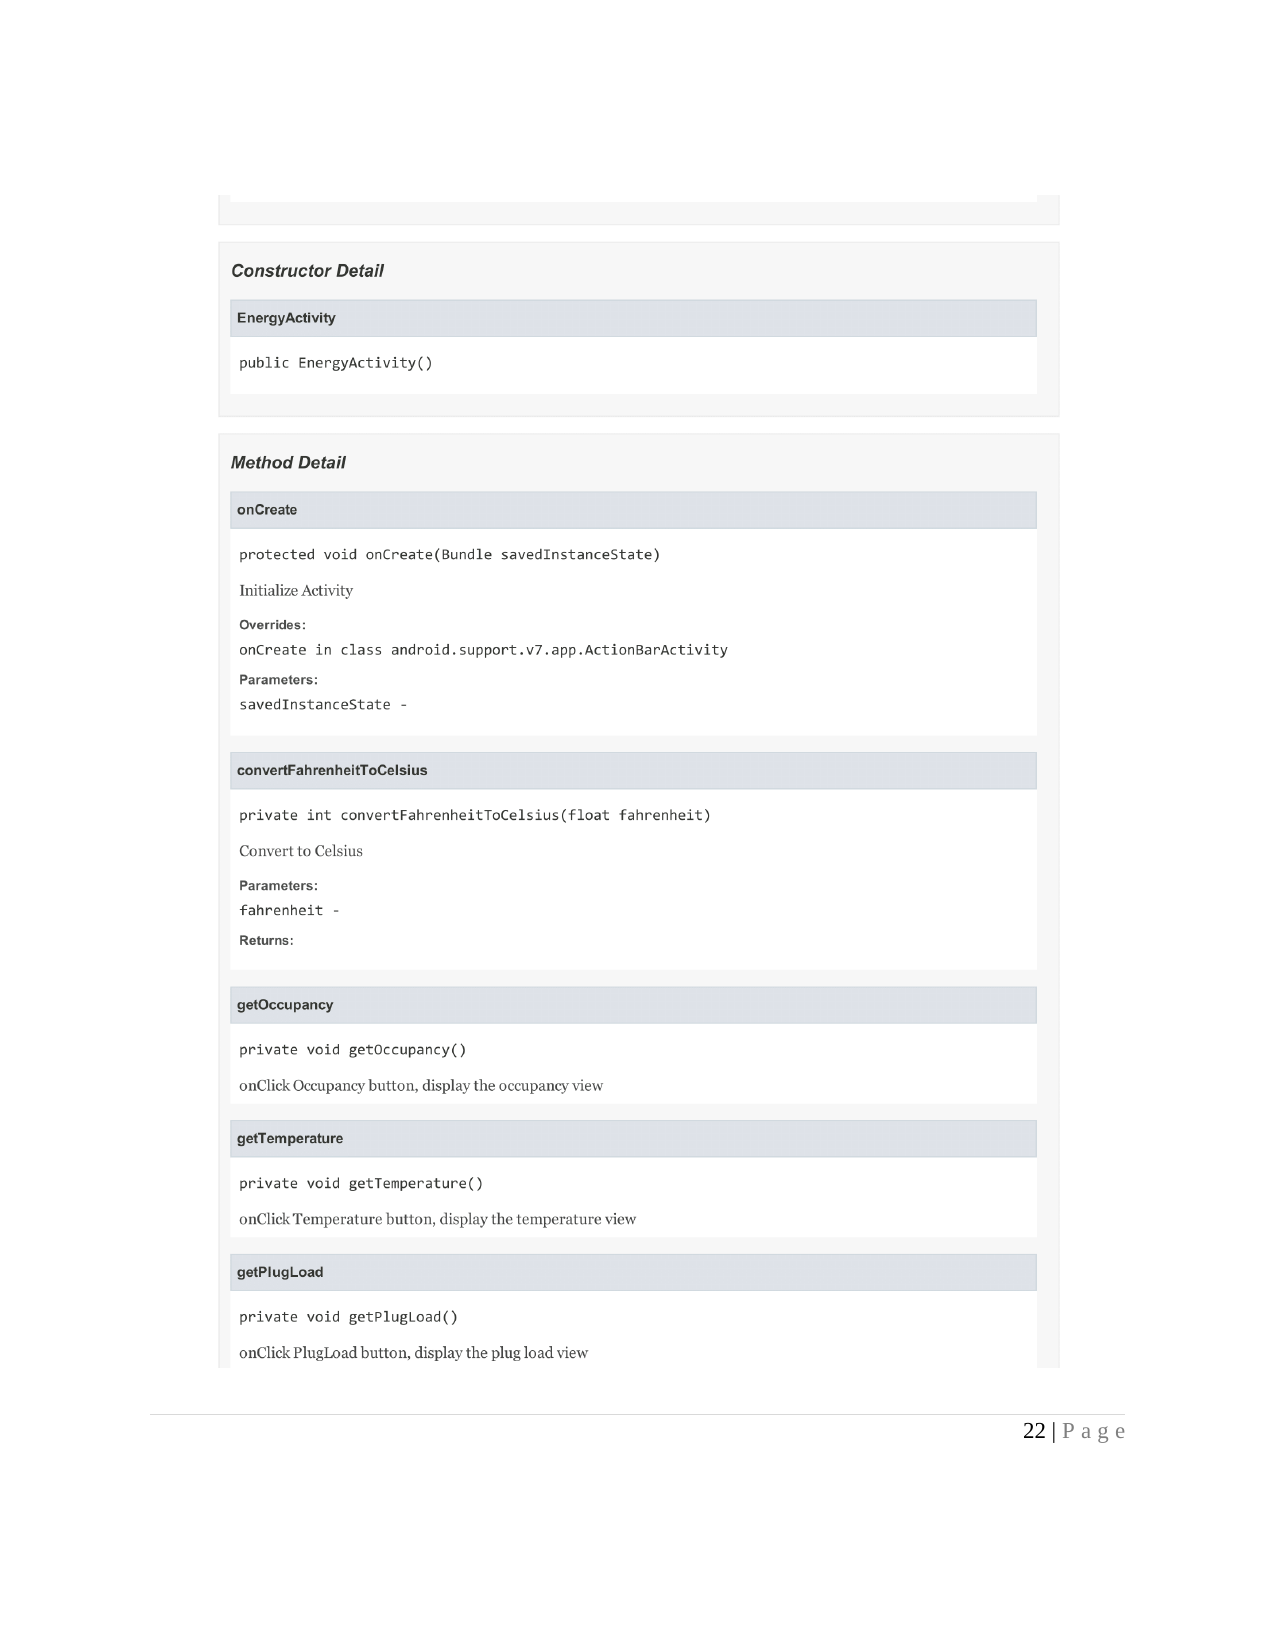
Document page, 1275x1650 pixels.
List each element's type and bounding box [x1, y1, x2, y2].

picture [150, 150, 1125, 1412]
